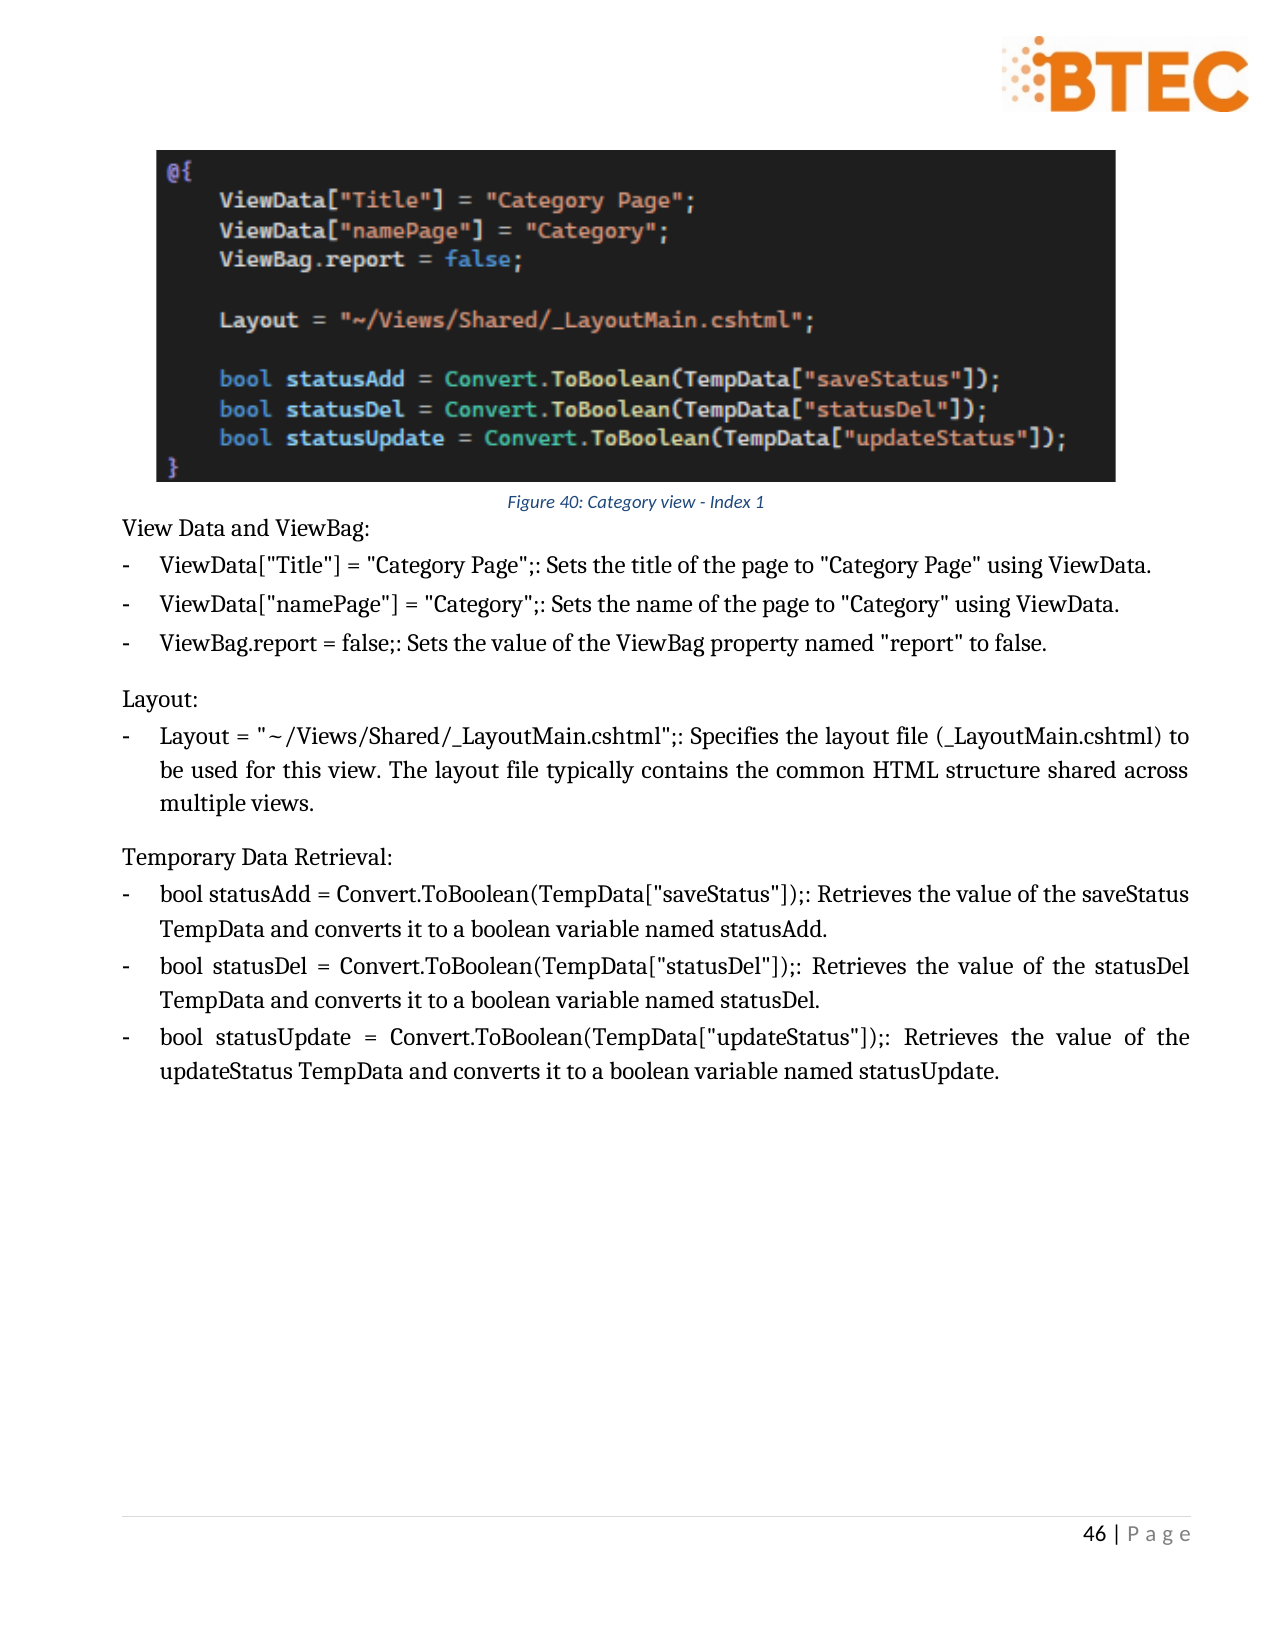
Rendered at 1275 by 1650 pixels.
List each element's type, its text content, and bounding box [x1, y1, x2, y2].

picture [1001, 36, 1249, 112]
list ViewBag.report = false;: Sets the value of the ViewBag property named "report" to false. [122, 625, 1191, 659]
list Layout = "~/Views/Shared/_LayoutMain.cshtml";: Specifies the layout file (_LayoutMain.cshtml) to be used for this view. The layout file typically contains the common HTML structure shared across multiple views. [122, 718, 1191, 818]
text Temporary Data Retrieval: [122, 843, 1191, 872]
list bool statusDel = Convert.ToBoolean(TempData["statusDel"]);: Retrieves the value of the statusDel TempData and converts it to a boolean variable named statusDel. [122, 947, 1191, 1014]
list bool statusUpdate = Convert.ToBoolean(TempData["updateStatus"]);: Retrieves the value of the updateStatus TempData and converts it to a boolean variable named statusUpdate. [122, 1019, 1191, 1086]
picture [156, 150, 1116, 482]
list ViewData["namePage"] = "Category";: Sets the name of the page to "Category" using ViewData. [122, 586, 1191, 620]
list bool statusAdd = Convert.ToBoolean(TempData["saveStatus"]);: Retrieves the value of the saveStatus TempData and converts it to a boolean variable named statusAdd. [122, 876, 1191, 943]
text Layout: [122, 685, 1191, 714]
list ViewData["Title"] = "Category Page";: Sets the title of the page to "Category Page" using ViewData. [122, 547, 1191, 581]
